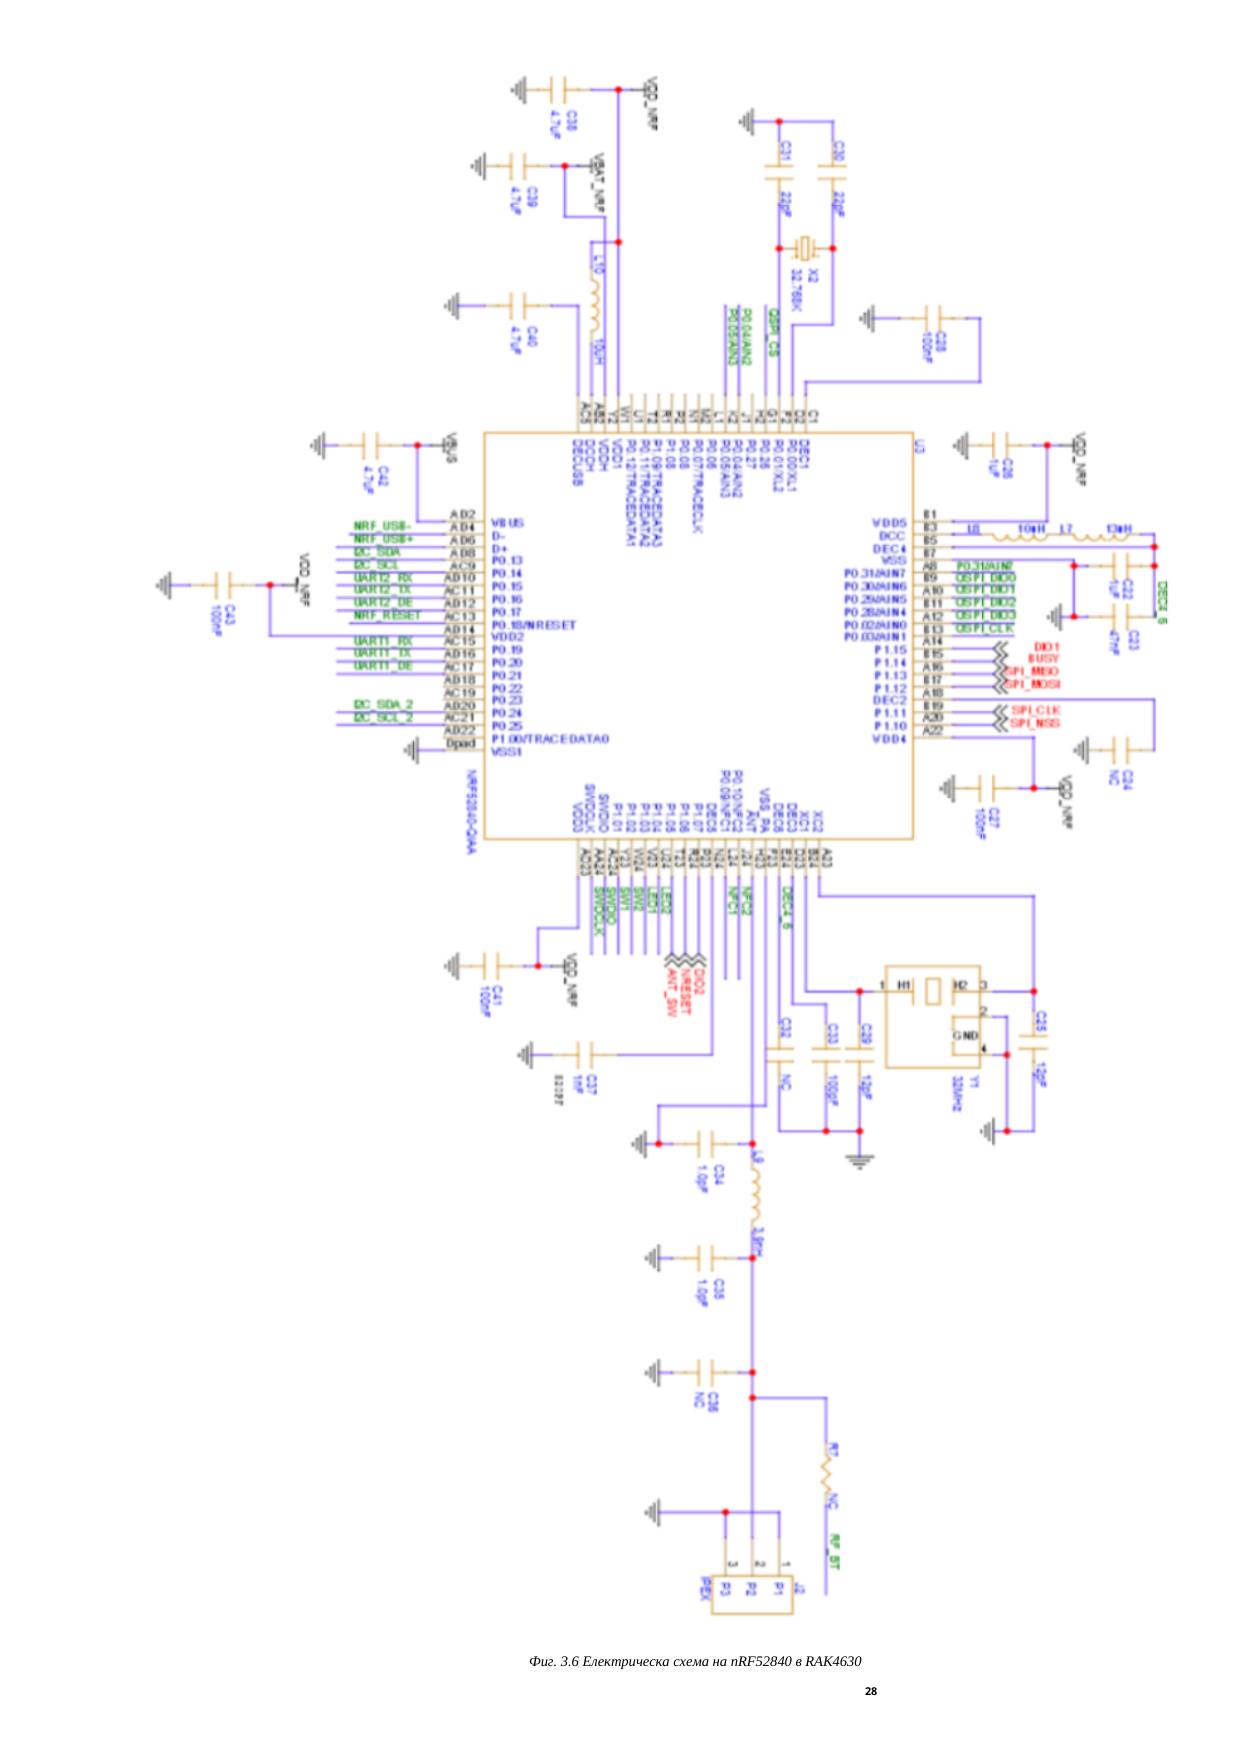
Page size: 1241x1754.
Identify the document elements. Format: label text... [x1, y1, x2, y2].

picture [152, 76, 1176, 1619]
